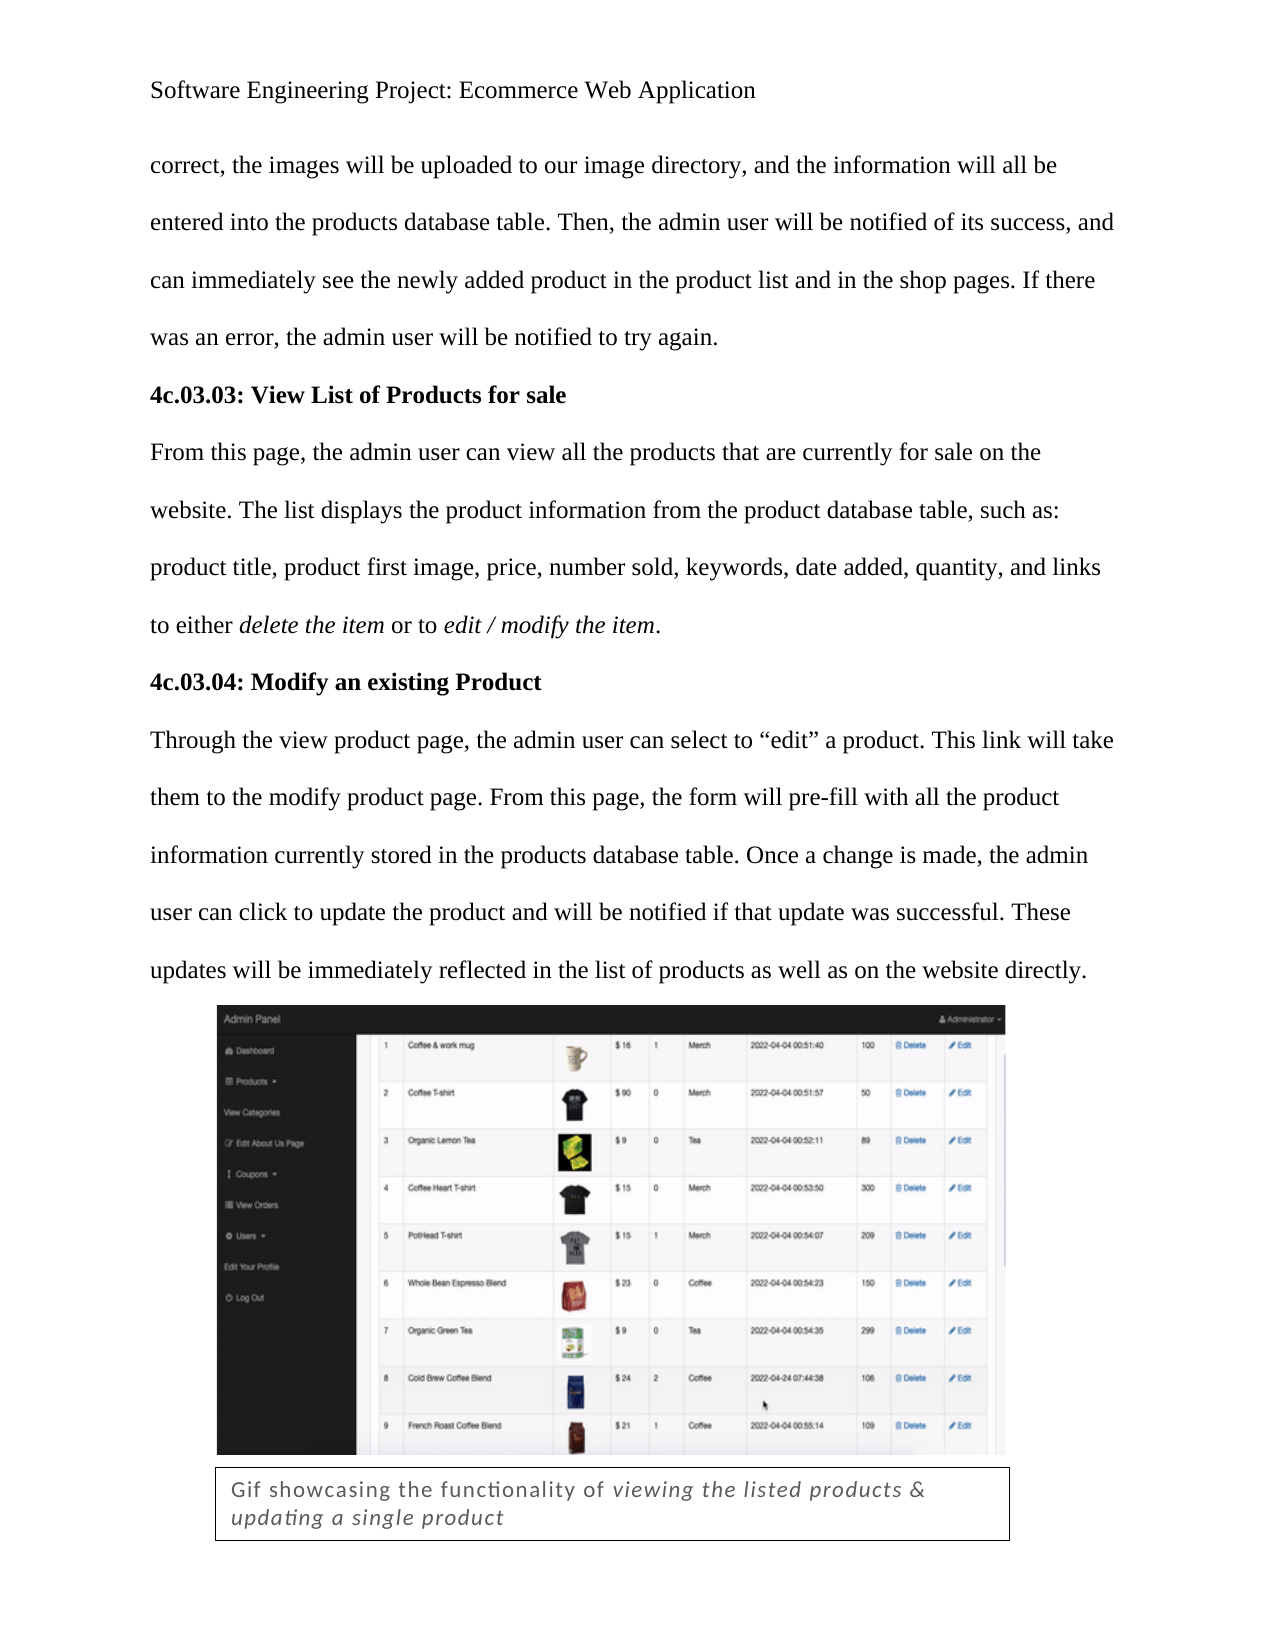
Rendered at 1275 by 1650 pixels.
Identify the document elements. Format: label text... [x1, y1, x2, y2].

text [150, 150, 1125, 351]
text From this page, the admin user can view all the products that are currently for sale on the website. The list displays the product information from the product database table, such as: product title, product first image, price, number sold, keywords, date added, quantity, and links to either delete the item or to edit / modify the item. [150, 437, 1125, 639]
text 4c.03.03: View List of Products for sale [150, 380, 1125, 409]
picture [216, 1005, 1007, 1455]
text 4c.03.04: Modify an existing Product [150, 667, 1125, 696]
text Through the view product page, the admin user can select to “edit” a product. This link will take them to the modify product page. From this page, the form will pre-fill with all the product information currently stored in the products database table. Once a change is made, the admin user can click to update the product and will be notified if that update was successful. These updates will be immediately reflected in the list of products as well as on the website directly. [150, 725, 1125, 984]
